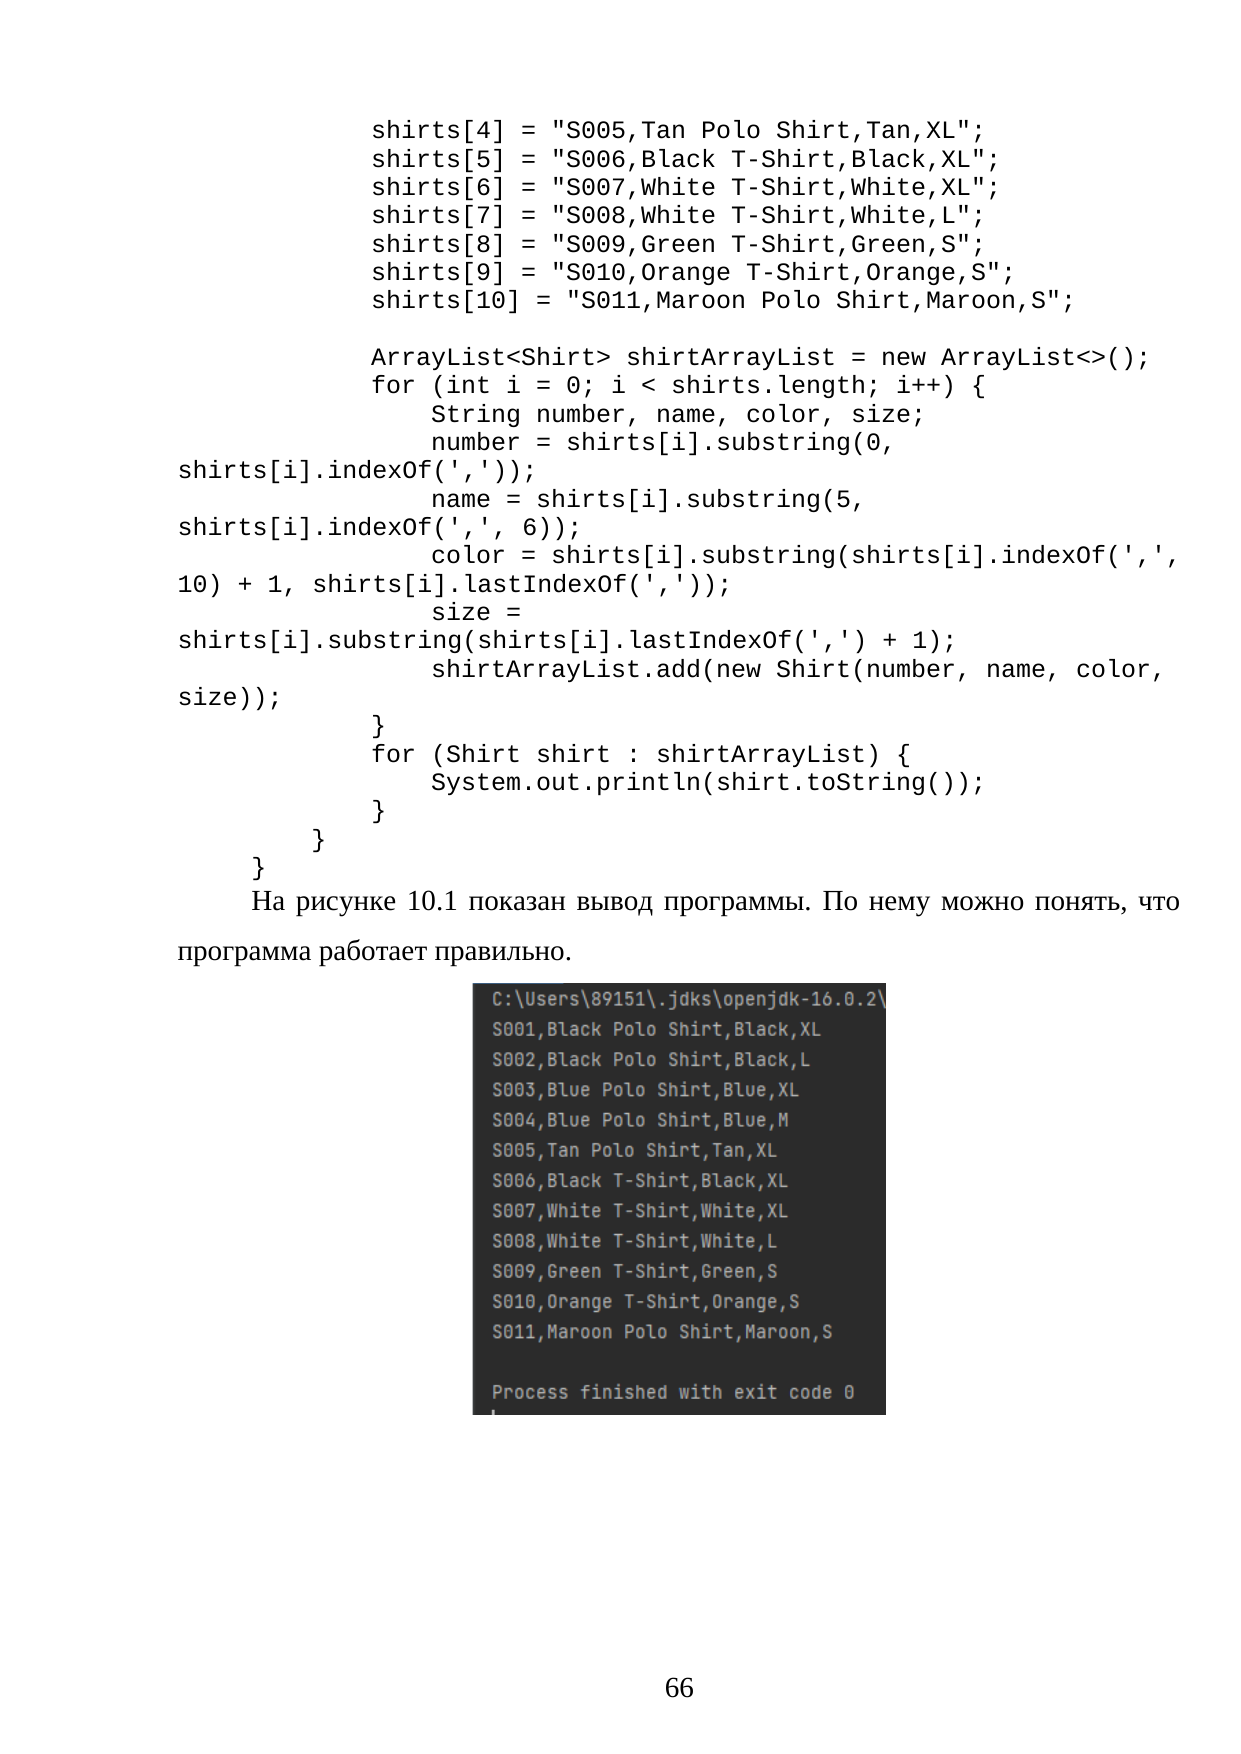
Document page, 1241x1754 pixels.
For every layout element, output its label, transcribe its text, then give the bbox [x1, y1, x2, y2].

text String number, name, color, size; [177, 401, 1181, 430]
text shirts[6] = "S007,White T-Shirt,White,XL"; [177, 175, 1181, 203]
text shirts[9] = "S010,Orange T-Shirt,Orange,S"; [177, 260, 1181, 288]
text for (Shirt shirt : shirtArrayList) { [177, 741, 1181, 770]
text name = shirts[i].substring(5, shirts[i].indexOf(',', 6)); [177, 486, 1181, 543]
text shirts[8] = "S009,Green T-Shirt,Green,S"; [177, 231, 1181, 260]
text color = shirts[i].substring(shirts[i].indexOf(',', 10) + 1, shirts[i].lastIndexOf(',')); [177, 543, 1181, 600]
text shirts[7] = "S008,White T-Shirt,White,L"; [177, 203, 1181, 231]
text shirts[10] = "S011,Maroon Polo Shirt,Maroon,S"; [177, 288, 1181, 316]
picture [472, 983, 886, 1415]
text } [177, 798, 1181, 826]
text shirts[4] = "S005,Tan Polo Shirt,Tan,XL"; [177, 118, 1181, 146]
text shirts[5] = "S006,Black T-Shirt,Black,XL"; [177, 146, 1181, 175]
text } [177, 713, 1181, 741]
text number = shirts[i].substring(0, shirts[i].indexOf(',')); [177, 430, 1181, 486]
text System.out.println(shirt.toString()); [177, 770, 1181, 798]
text size = shirts[i].substring(shirts[i].lastIndexOf(',') + 1); [177, 600, 1181, 656]
text На рисунке 10.1 показан вывод программы. По нему можно понять, что программа работает правильно. [177, 883, 1181, 967]
text ArrayList<Shirt> shirtArrayList = new ArrayList<>(); [177, 345, 1181, 373]
text for (int i = 0; i < shirts.length; i++) { [177, 373, 1181, 401]
text } [177, 826, 1181, 855]
text } [177, 855, 1181, 883]
text shirtArrayList.add(new Shirt(number, name, color, size)); [177, 656, 1181, 713]
